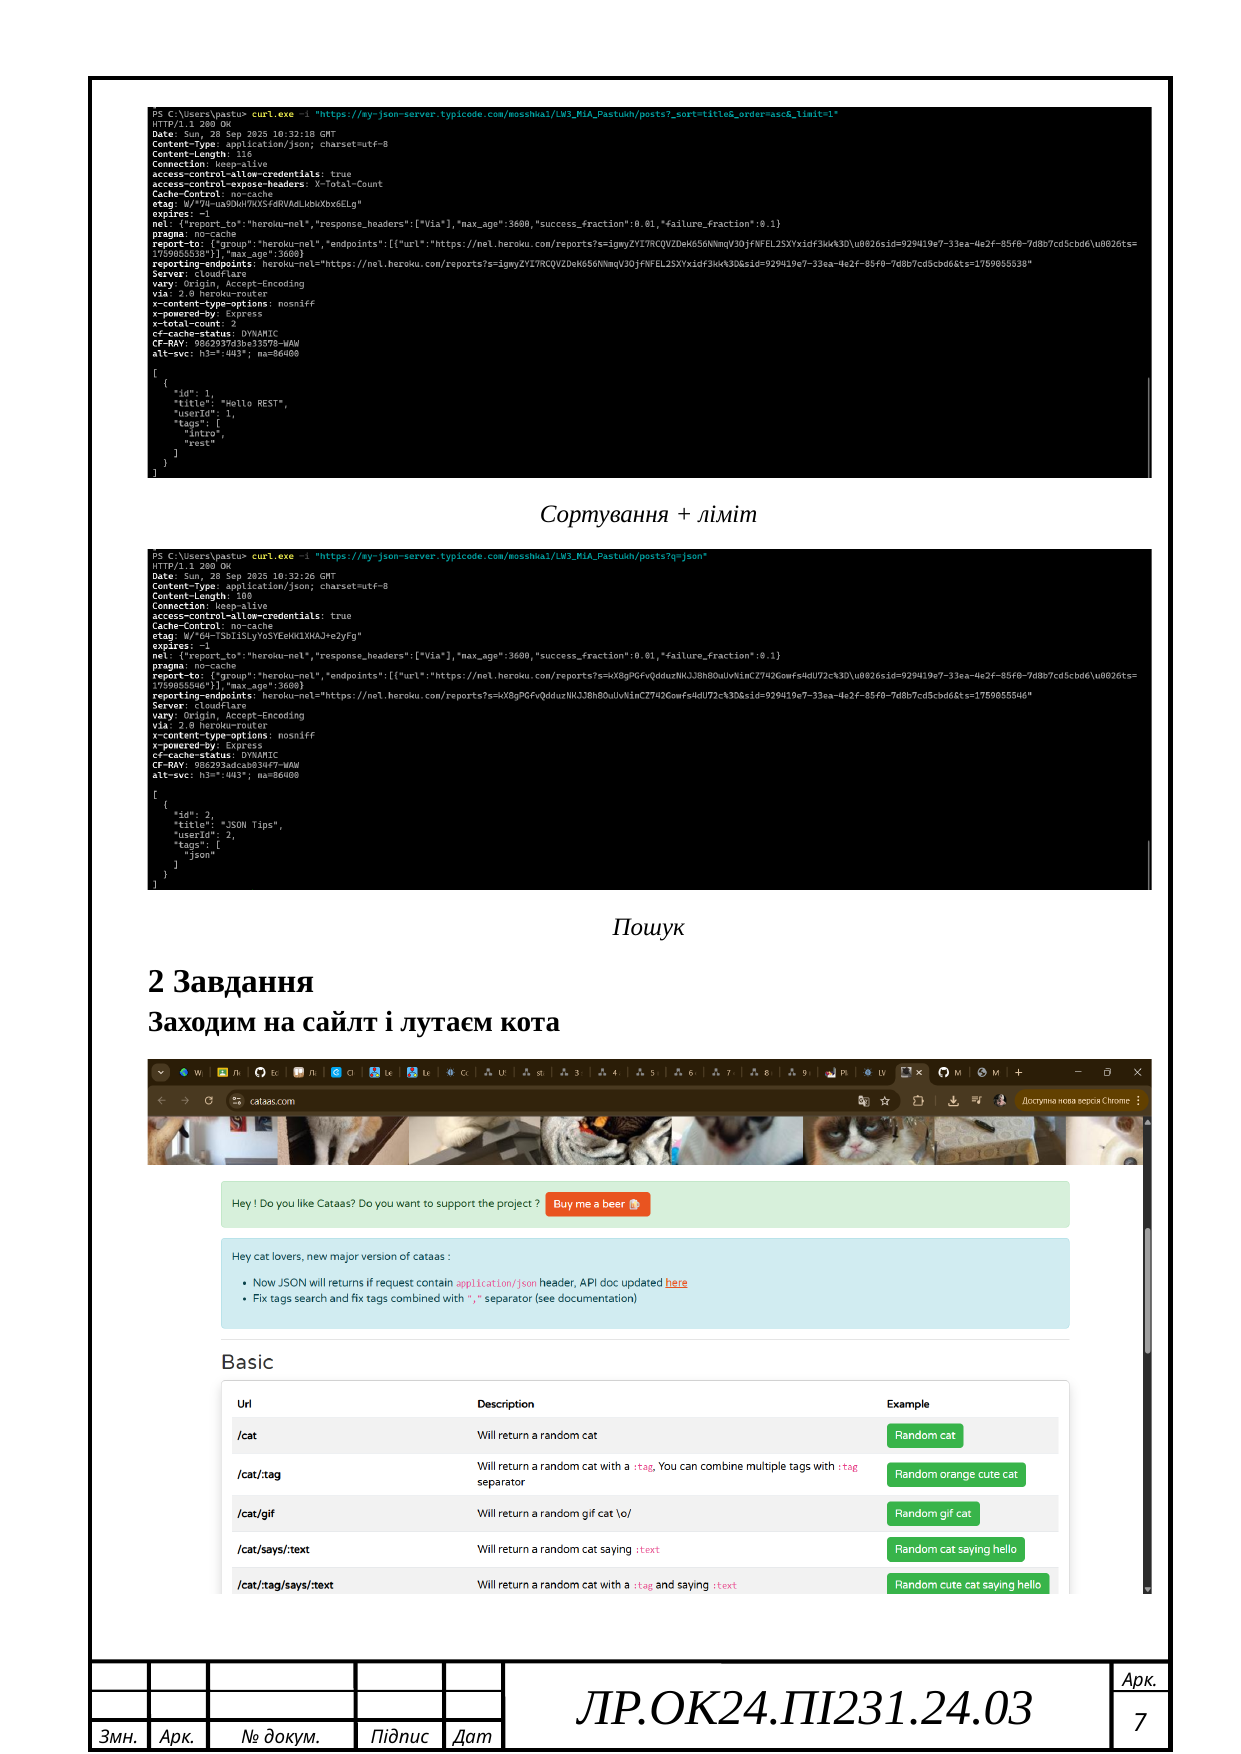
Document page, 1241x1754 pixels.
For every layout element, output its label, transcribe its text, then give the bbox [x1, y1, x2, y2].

picture [147, 1059, 1152, 1594]
picture [147, 549, 1152, 890]
text Сортування + ліміт [148, 499, 1152, 528]
picture [147, 107, 1152, 478]
text Пошук [148, 912, 1152, 940]
text 2 Завдання Заходим на сайлт і лутаєм кота [148, 961, 1152, 1038]
